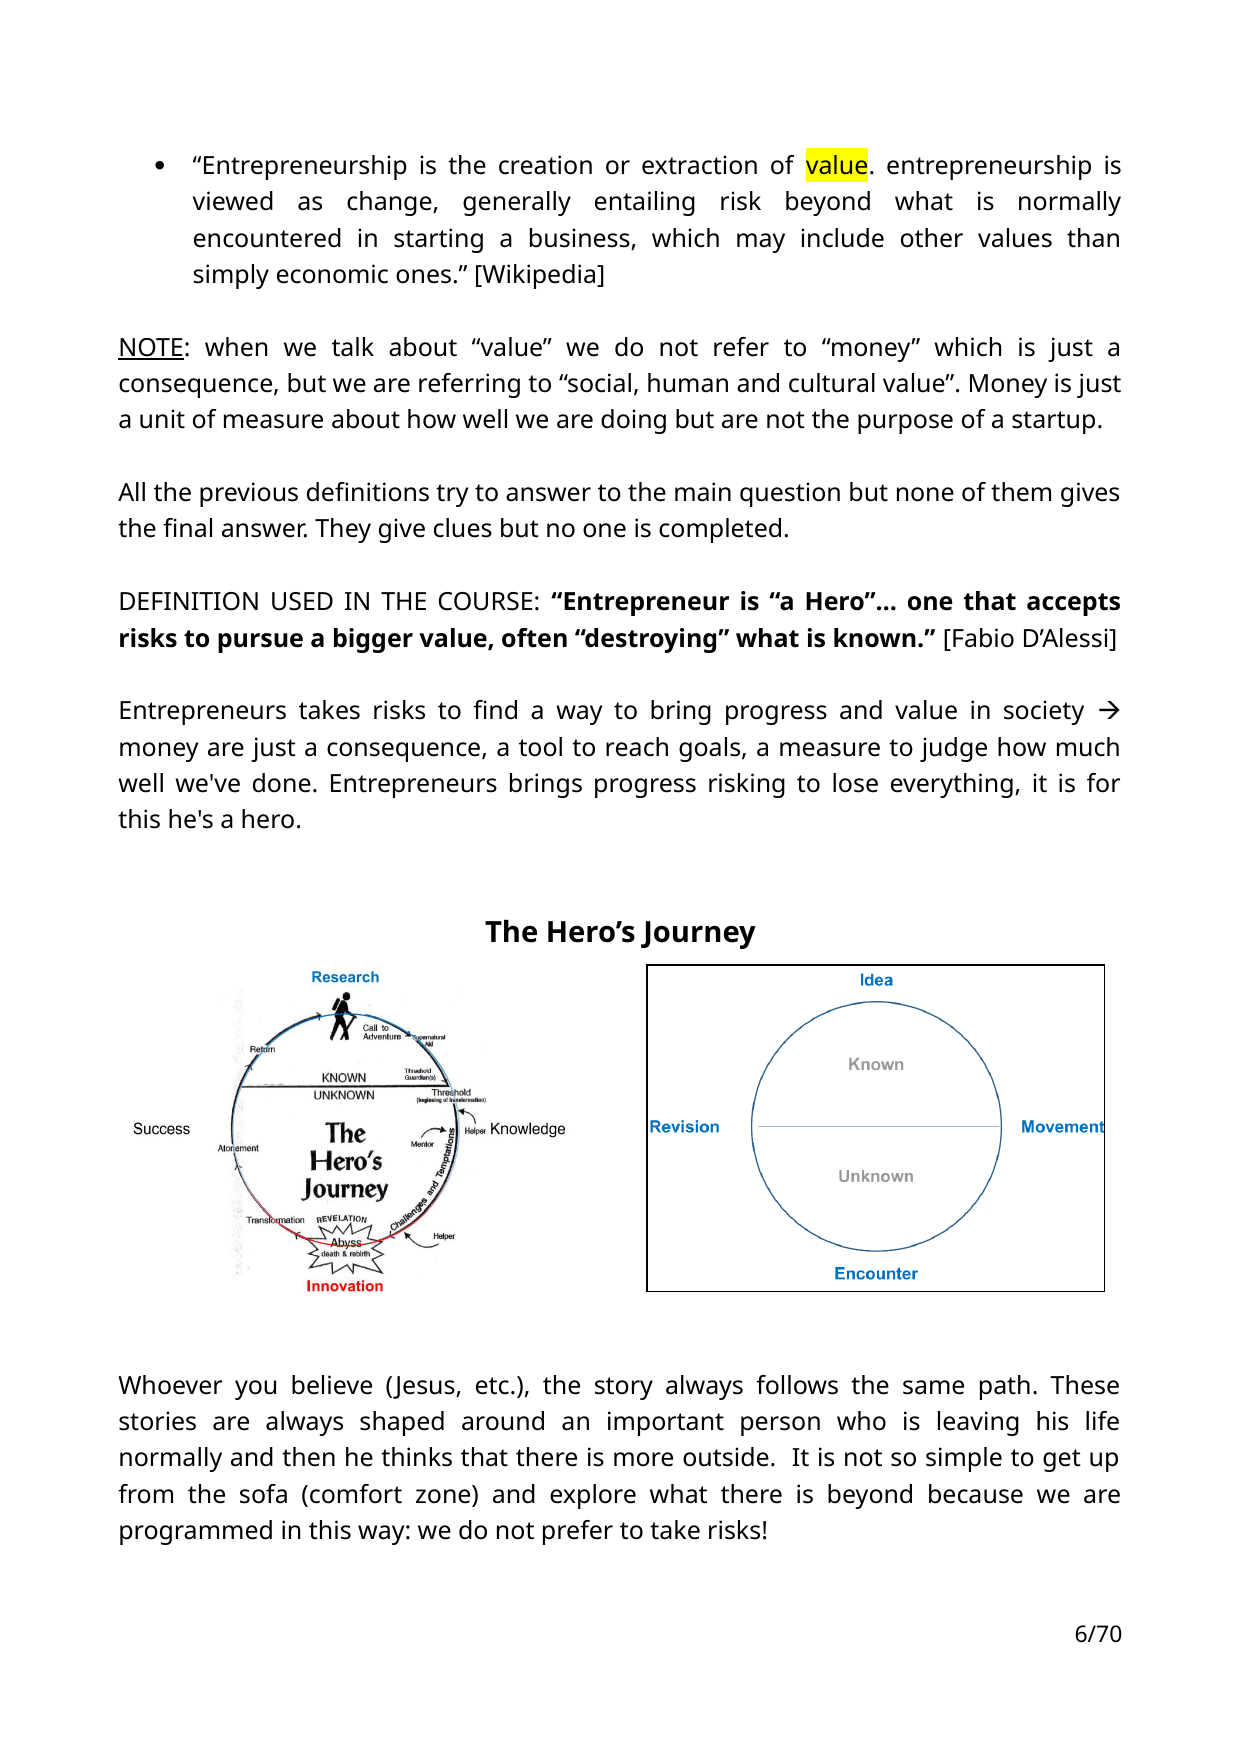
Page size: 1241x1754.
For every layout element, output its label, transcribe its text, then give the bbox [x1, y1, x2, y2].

list “Entrepreneurship is the creation or extraction of value. entrepreneurship is viewed as change, generally entailing risk beyond what is normally encountered in starting a business, which may include other values than simply economic ones.” [Wikipedia] [155, 148, 1122, 291]
text All the previous definitions try to answer to the main question but none of them gives the final answer. They give clues but no one is completed. [118, 475, 1122, 545]
text Entrepreneurs takes risks to find a way to bring progress and value in society money are just a consequence, a tool to reach goals, a measure to judge how much well we've done. Entrepreneurs brings progress risking to lose everything, it is for this he's a hero. [118, 693, 1122, 836]
text The Hero’s Journey [118, 911, 1122, 951]
text NOTE: when we talk about “value” we do not refer to “money” which is just a consequence, but we are referring to “social, human and cultural value”. Money is just a unit of measure about how well we are doing but are not the purpose of a startup. [118, 329, 1122, 436]
text Whoever you believe (Jesus, etc.), the story always follows the same path. These stories are always shaped around an important person who is leaving his life normally and then he thinks that there is more outside. It is not so simple to get up from the sofa (comfort zone) and explore what there is beyond because we are programmed in this way: we do not prefer to take risks! [118, 1367, 1122, 1547]
text DEFINITION USED IN THE COURSE: “Entrepreneur is “a Hero”… one that accepts risks to pursue a bigger value, often “destroying” what is known.” [Fabio D’Alessi] [118, 584, 1122, 654]
